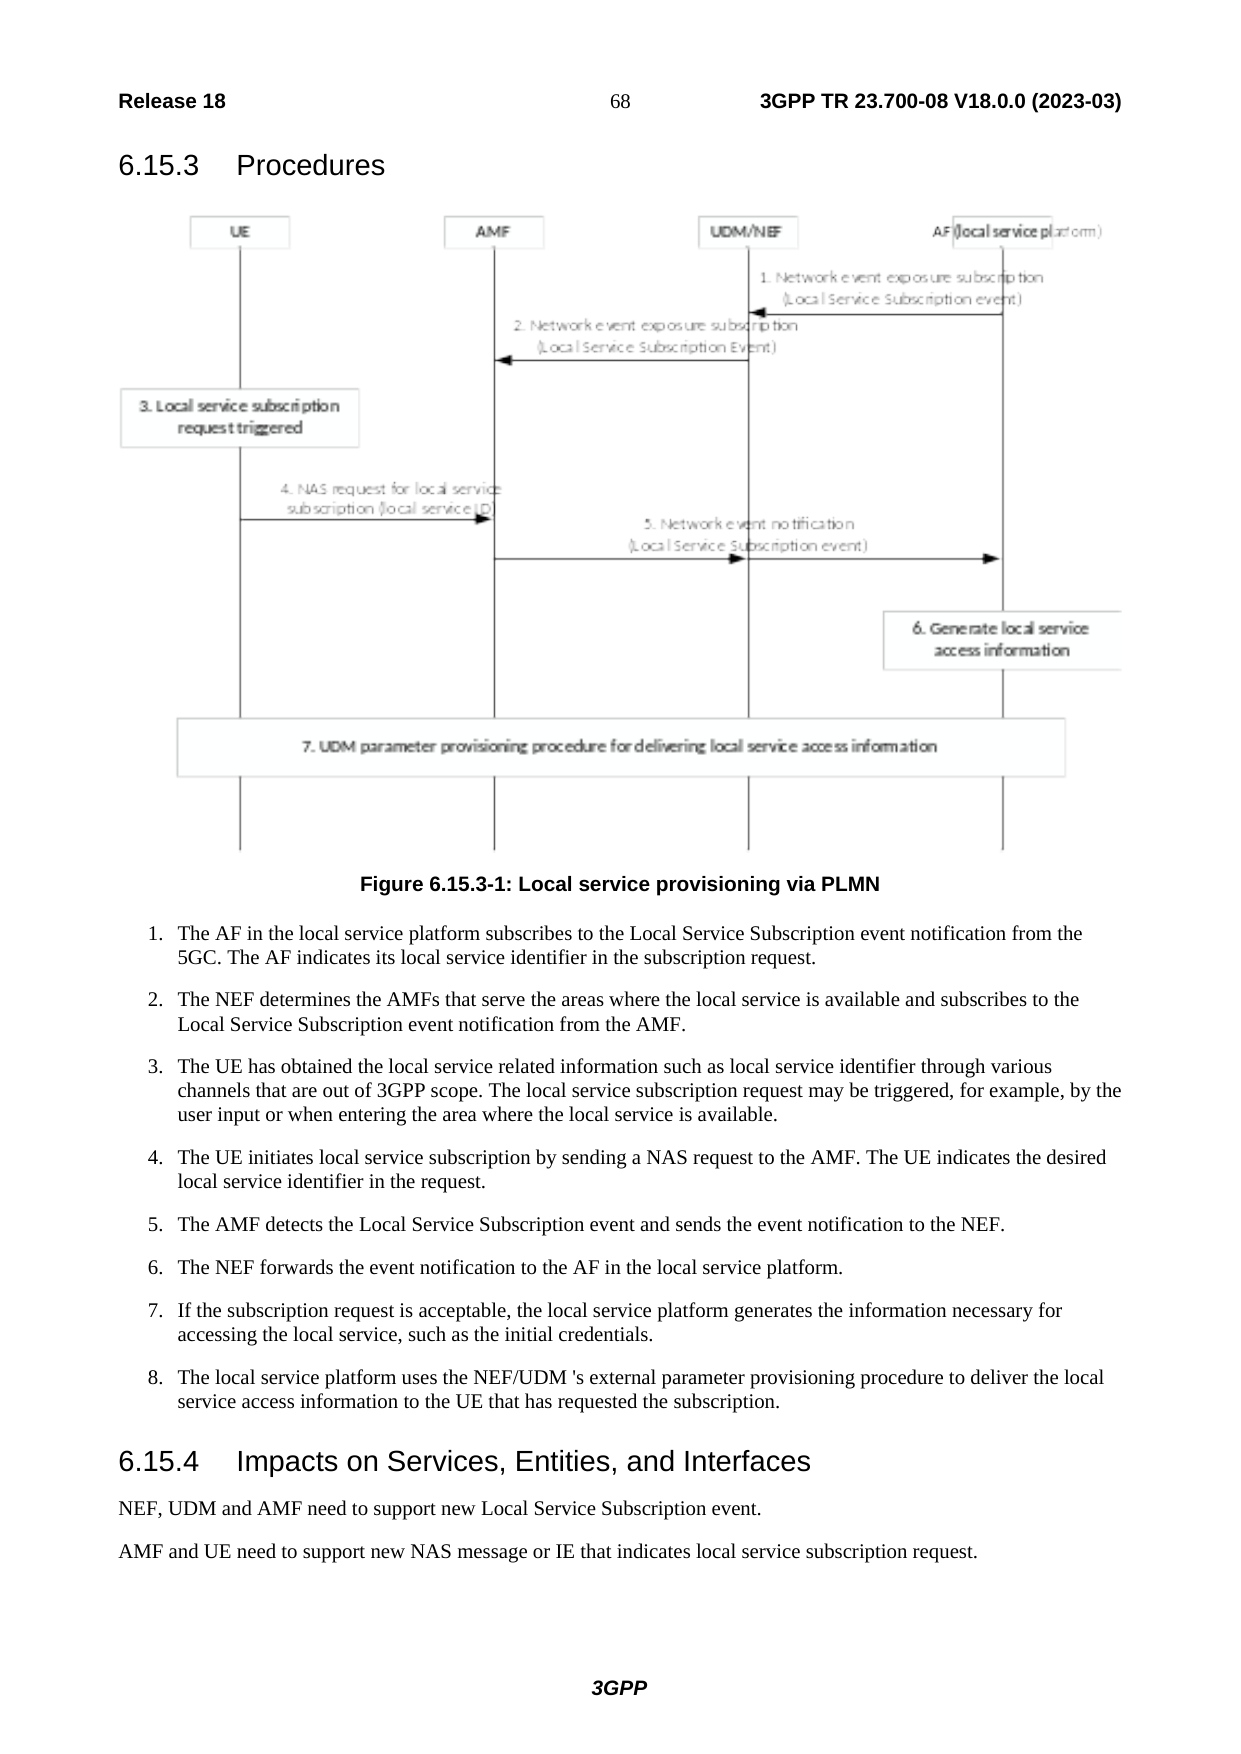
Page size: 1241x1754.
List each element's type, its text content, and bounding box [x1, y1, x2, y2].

text 7. If the subscription request is acceptable, the local service platform generates the information necessary for accessing the local service, such as the initial credentials. [148, 1298, 1122, 1346]
text 1. The AF in the local service platform subscribes to the Local Service Subscription event notification from the 5GC. The AF indicates its local service identifier in the subscription request. [148, 921, 1122, 969]
text NEF, UDM and AMF need to support new Local Service Subscription event. [118, 1496, 1122, 1520]
text 5. The AMF detects the Local Service Subscription event and sends the event notification to the NEF. [148, 1212, 1122, 1236]
text 6. The NEF forwards the event notification to the AF in the local service platform. [148, 1255, 1122, 1279]
text AMF and UE need to support new NAS message or IE that indicates local service subscription request. [118, 1539, 1122, 1563]
subtitle 6.15.3 Procedures [118, 147, 1122, 181]
text Figure 6.15.3-1: Local service provisioning via PLMN [118, 872, 1122, 896]
subtitle 6.15.4 Impacts on Services, Entities, and Interfaces [118, 1444, 1122, 1477]
text 8. The local service platform uses the NEF/UDM 's external parameter provisioning procedure to deliver the local service access information to the UE that has requested the subscription. [148, 1364, 1122, 1413]
text 2. The NEF determines the AMFs that serve the areas where the local service is available and subscribes to the Local Service Subscription event notification from the AMF. [148, 987, 1122, 1036]
text 3. The UE has obtained the local service related information such as local service identifier through various channels that are out of 3GPP scope. The local service subscription request may be triggered, for example, by the user input or when entering the area where the local service is available. [148, 1054, 1122, 1126]
text 4. The UE initiates local service subscription by sending a NAS request to the AMF. The UE indicates the desired local service identifier in the request. [148, 1145, 1122, 1193]
